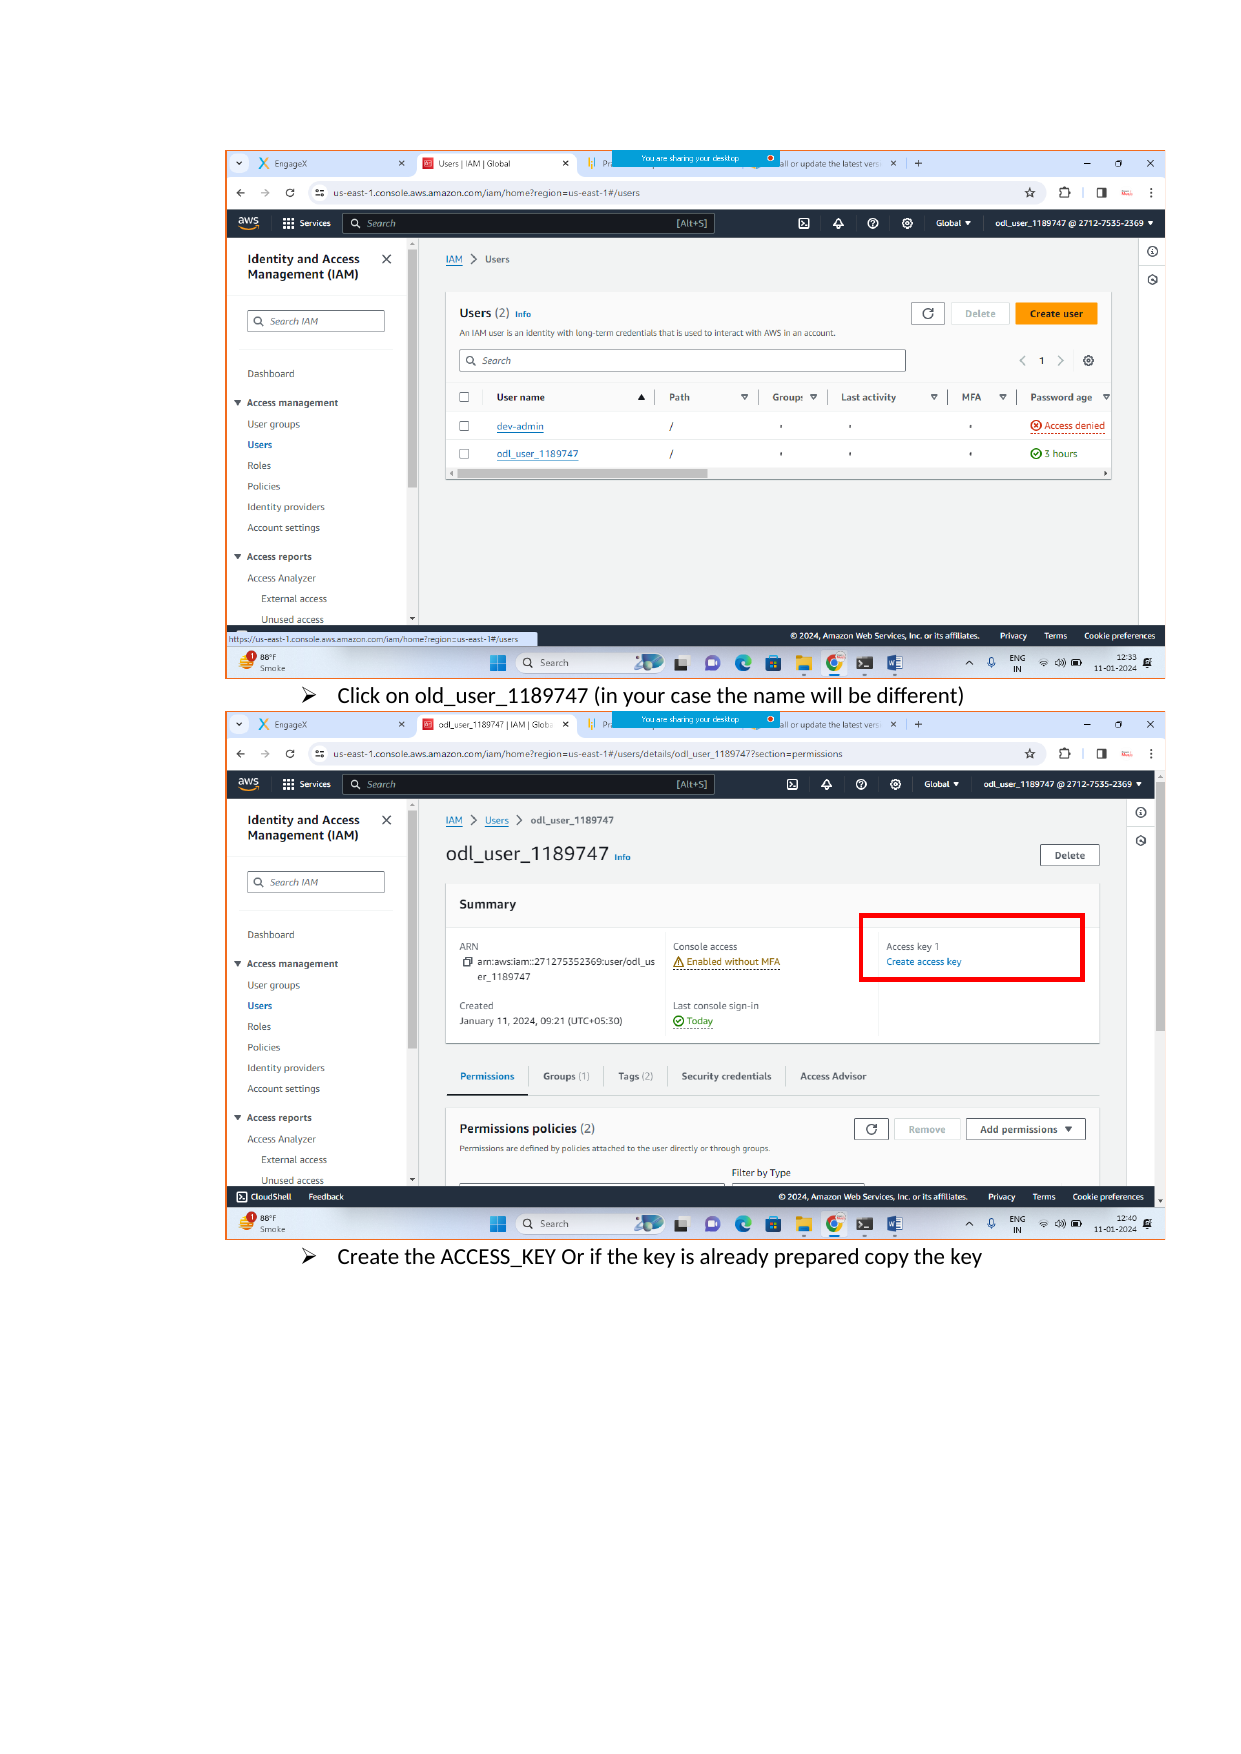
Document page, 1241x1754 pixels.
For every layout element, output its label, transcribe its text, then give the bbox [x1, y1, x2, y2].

list Create the ACCESS_KEY Or if the key is already prepared copy the key [300, 1242, 1090, 1270]
list Click on old_user_1189747 (in your case the name will be different) [300, 681, 1090, 709]
picture [225, 711, 1166, 1240]
picture [225, 150, 1166, 679]
